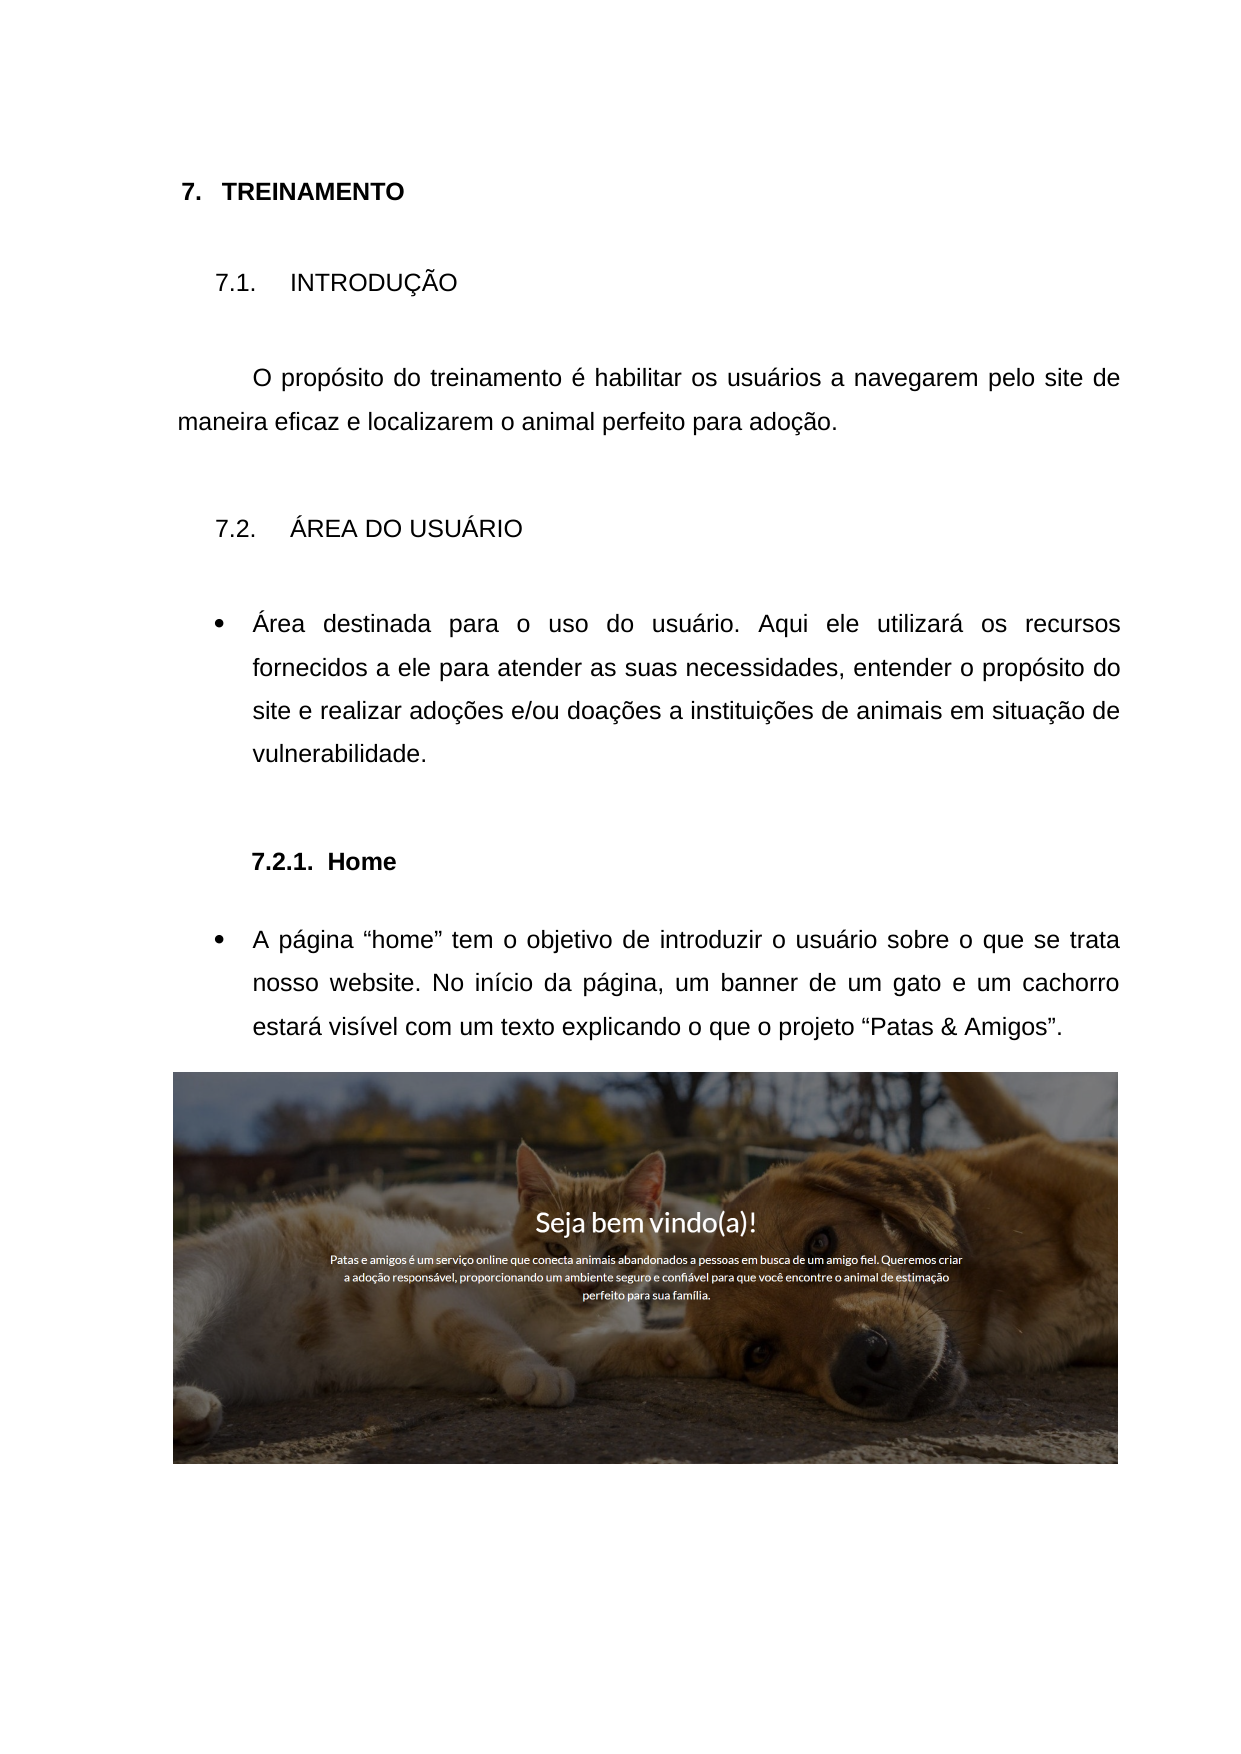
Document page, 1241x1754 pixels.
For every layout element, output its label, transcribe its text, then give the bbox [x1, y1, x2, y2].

subtitle TREINAMENTO [181, 177, 1122, 206]
list A página “home” tem o objetivo de introduzir o usuário sobre o que se trata nosso website. No início da página, um banner de um gato e um cachorro estará visível com um texto explicando o que o projeto “Patas & Amigos”. [215, 925, 1122, 1040]
list Home [251, 846, 1122, 875]
text O propósito do treinamento é habilitar os usuários a navegarem pelo site de maneira eficaz e localizarem o animal perfeito para adoção. [177, 363, 1122, 435]
picture [173, 1072, 1118, 1464]
list Área destinada para o uso do usuário. Aqui ele utilizará os recursos fornecidos a ele para atender as suas necessidades, entender o propósito do site e realizar adoções e/ou doações a instituições de animais em situação de vulnerabilidade. [215, 609, 1122, 768]
list ÁREA DO USUÁRIO [215, 514, 1122, 543]
list INTRODUÇÃO [215, 268, 1122, 297]
